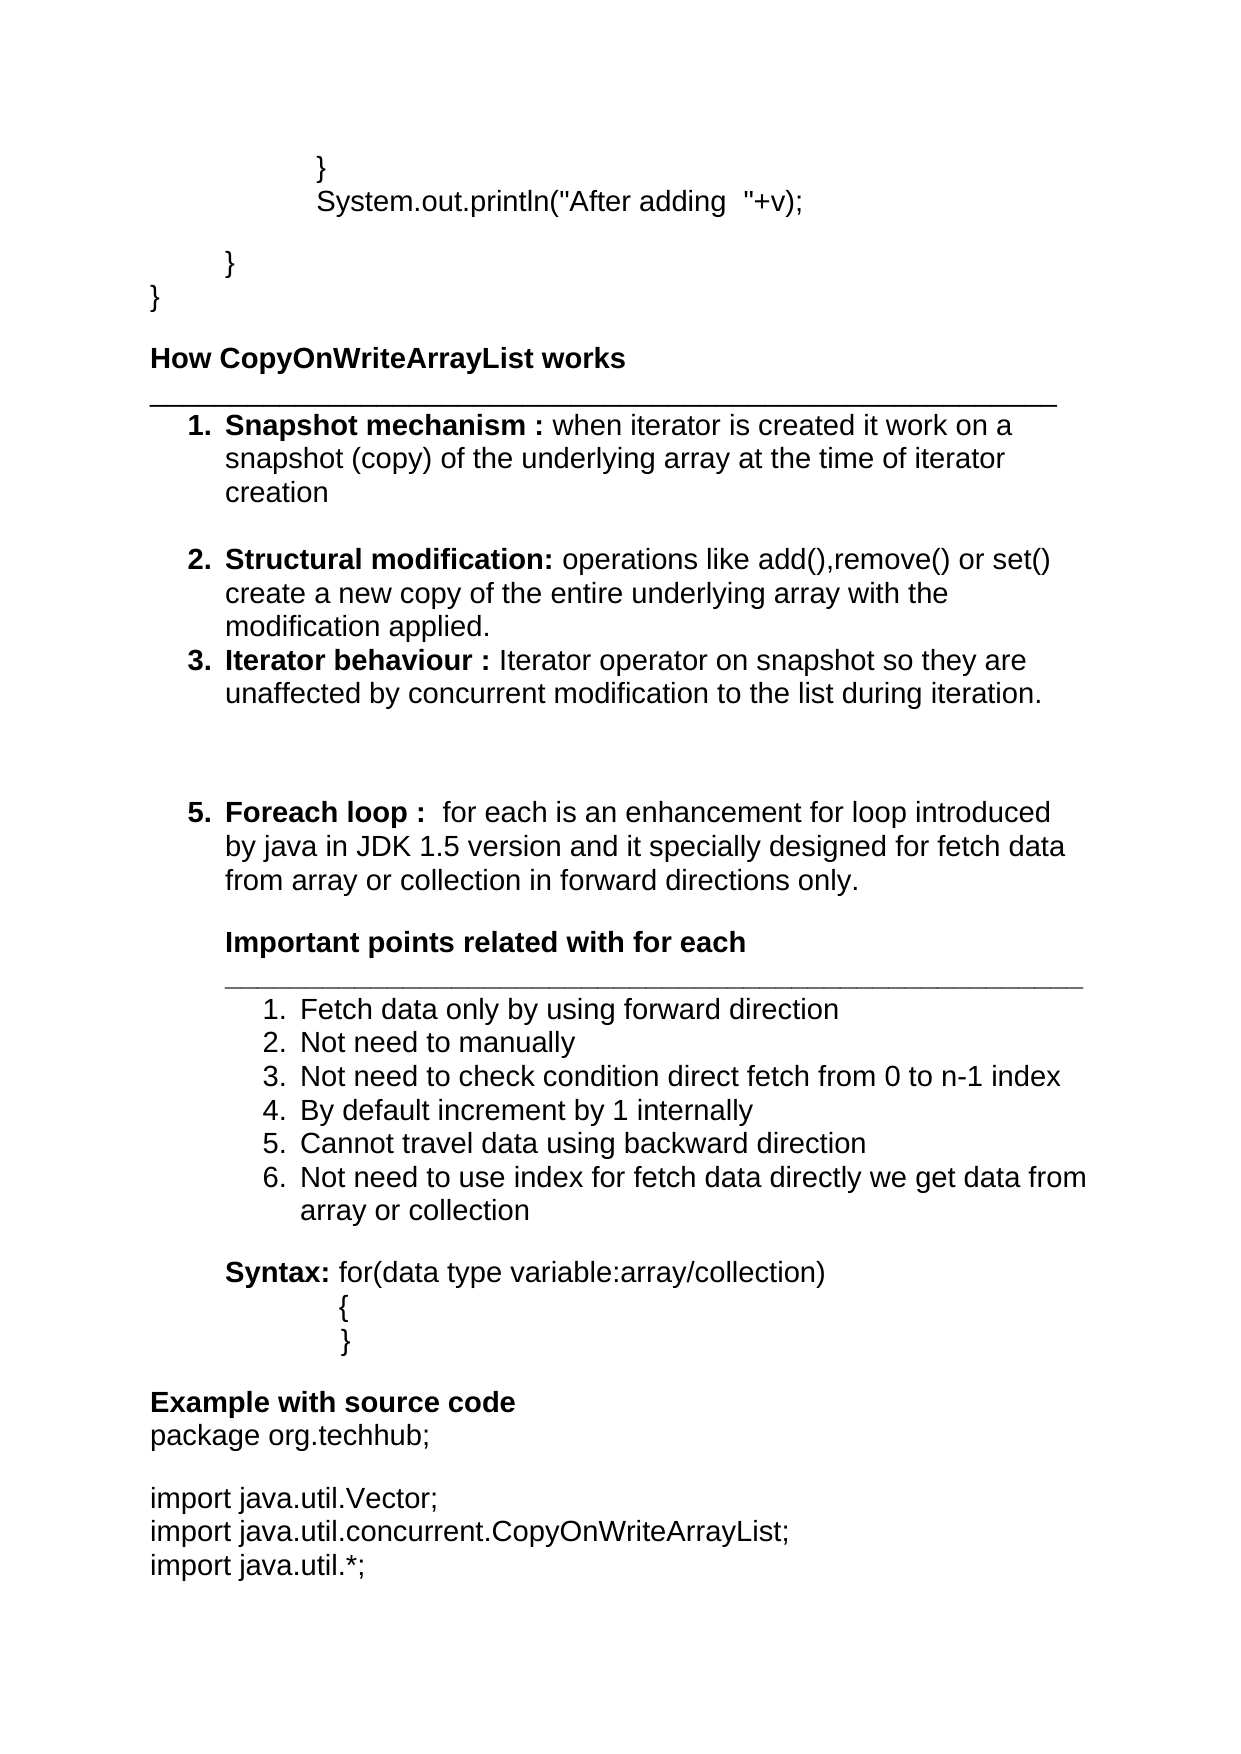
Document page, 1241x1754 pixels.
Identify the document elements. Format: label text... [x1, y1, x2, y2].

list Foreach loop : for each is an enhancement for loop introduced by java in JDK 1.5 version and it specially designed for fetch data from array or collection in forward directions only. [187, 795, 1090, 896]
text System.out.println("After adding "+v); [150, 183, 1090, 217]
list Not need to check condition direct fetch from 0 to n-1 index [262, 1059, 1090, 1092]
text How CopyOnWriteArrayList works [150, 341, 1090, 374]
list Structural modification: operations like add(),remove() or set() create a new copy of the entire underlying array with the modification applied. [187, 542, 1090, 643]
text } [150, 1322, 1090, 1356]
text import java.util.concurrent.CopyOnWriteArrayList; [150, 1514, 1090, 1548]
text { [150, 1289, 1090, 1322]
list Cannot travel data using backward direction [262, 1126, 1090, 1159]
text Syntax: for(data type variable:array/collection) [150, 1255, 1090, 1289]
list By default increment by 1 internally [262, 1092, 1090, 1126]
text } [150, 245, 1090, 279]
list Not need to use index for fetch data directly we get data from array or collection [262, 1159, 1090, 1227]
text import java.util.Vector; [150, 1481, 1090, 1514]
text } [150, 279, 1090, 312]
list Snapshot mechanism : when iterator is created it work on a snapshot (copy) of the underlying array at the time of iterator creation [187, 408, 1090, 509]
text import java.util.*; [150, 1548, 1090, 1581]
text Example with source code [150, 1385, 1090, 1418]
text package org.techhub; [150, 1418, 1090, 1452]
list Iterator behaviour : Iterator operator on snapshot so they are unaffected by concurrent modification to the list during iteration. [187, 643, 1090, 710]
list Not need to manually [262, 1025, 1090, 1059]
list Fetch data only by using forward direction [262, 992, 1090, 1025]
text Important points related with for each [225, 925, 1090, 958]
text _____________________________________________________ [225, 958, 1090, 992]
text } [150, 150, 1090, 183]
text ________________________________________________________ [150, 374, 1090, 408]
